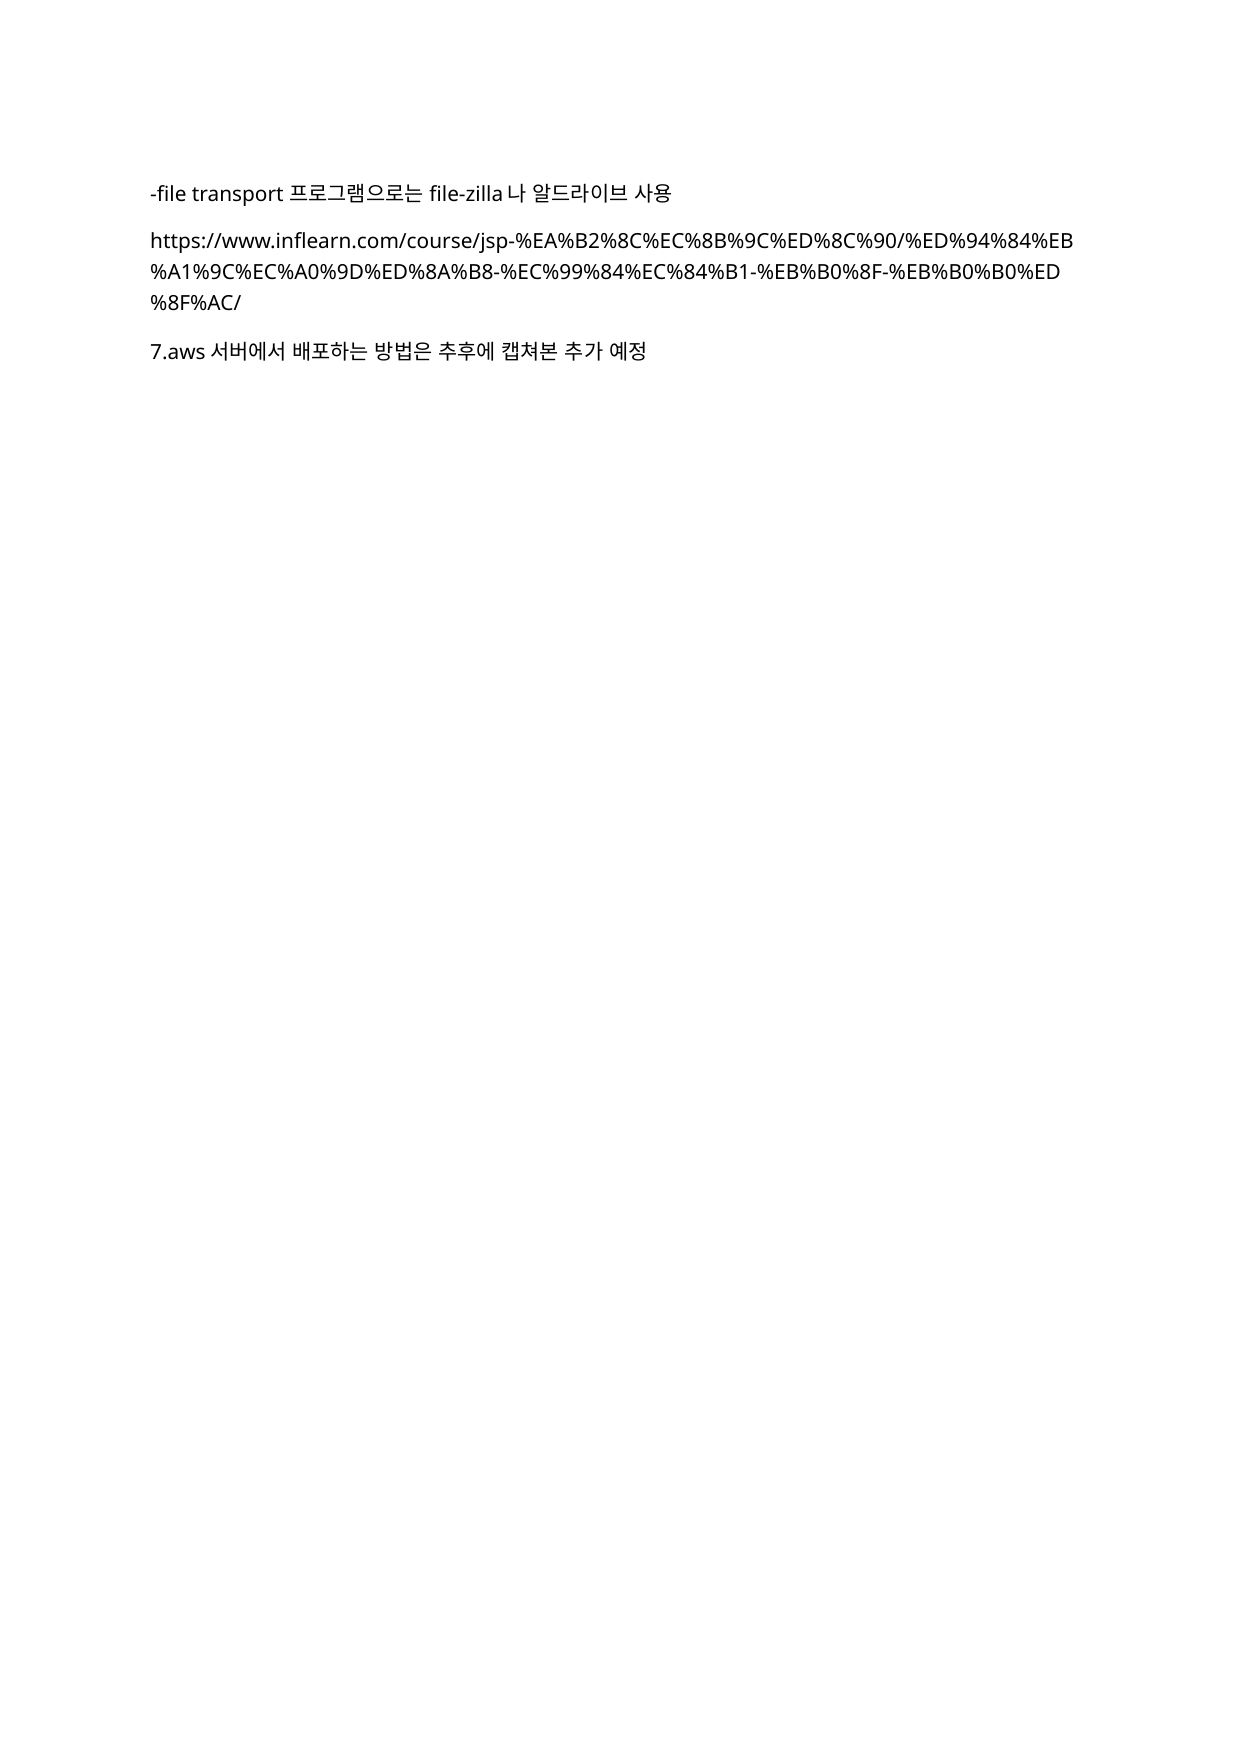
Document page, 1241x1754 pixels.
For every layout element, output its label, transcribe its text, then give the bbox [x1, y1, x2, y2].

text 7.aws서버에서 배포하는 방법은 추후에 캡쳐본 추가 예정 [150, 335, 1090, 365]
text -file transport 프로그램으로는 file-zilla나 알드라이브 사용 [150, 177, 1090, 207]
text https://www.inflearn.com/course/jsp-%EA%B2%8C%EC%8B%9C%ED%8C%90/%ED%94%84%EB%A1%9C%EC%A0%9D%ED%8A%B8-%EC%99%84%EC%84%B1-%EB%B0%8F-%EB%B0%B0%ED%8F%AC/ [150, 227, 1090, 316]
